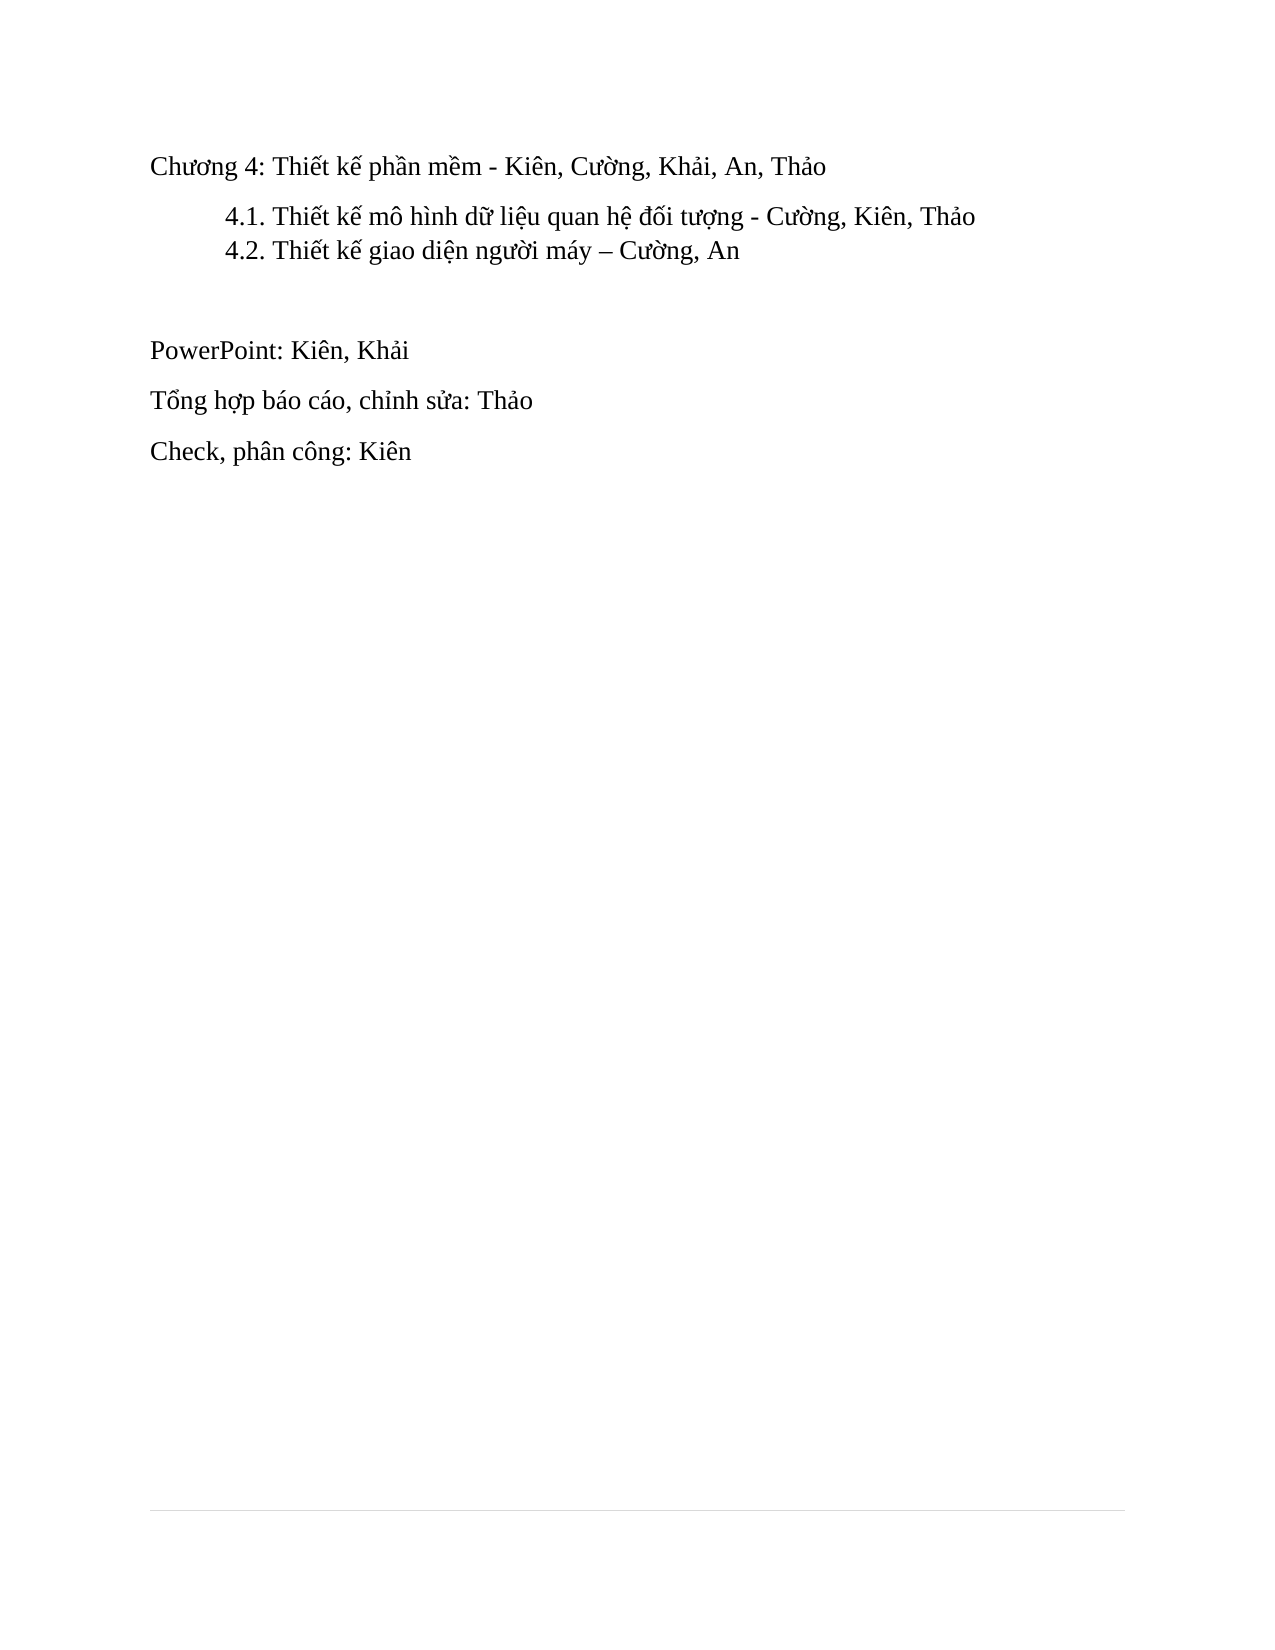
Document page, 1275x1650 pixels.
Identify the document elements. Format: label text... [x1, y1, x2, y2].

list 4.1. Thiết kế mô hình dữ liệu quan hệ đối tượng - Cường, Kiên, Thảo [225, 200, 1125, 231]
text Tổng hợp báo cáo, chỉnh sửa: Thảo [150, 384, 1125, 416]
text Check, phân công: Kiên [150, 434, 1125, 466]
text Chương 4: Thiết kế phần mềm - Kiên, Cường, Khải, An, Thảo [150, 150, 1125, 181]
text PowerPoint: Kiên, Khải [150, 334, 1125, 365]
list 4.2. Thiết kế giao diện người máy – Cường, An [225, 234, 1125, 265]
